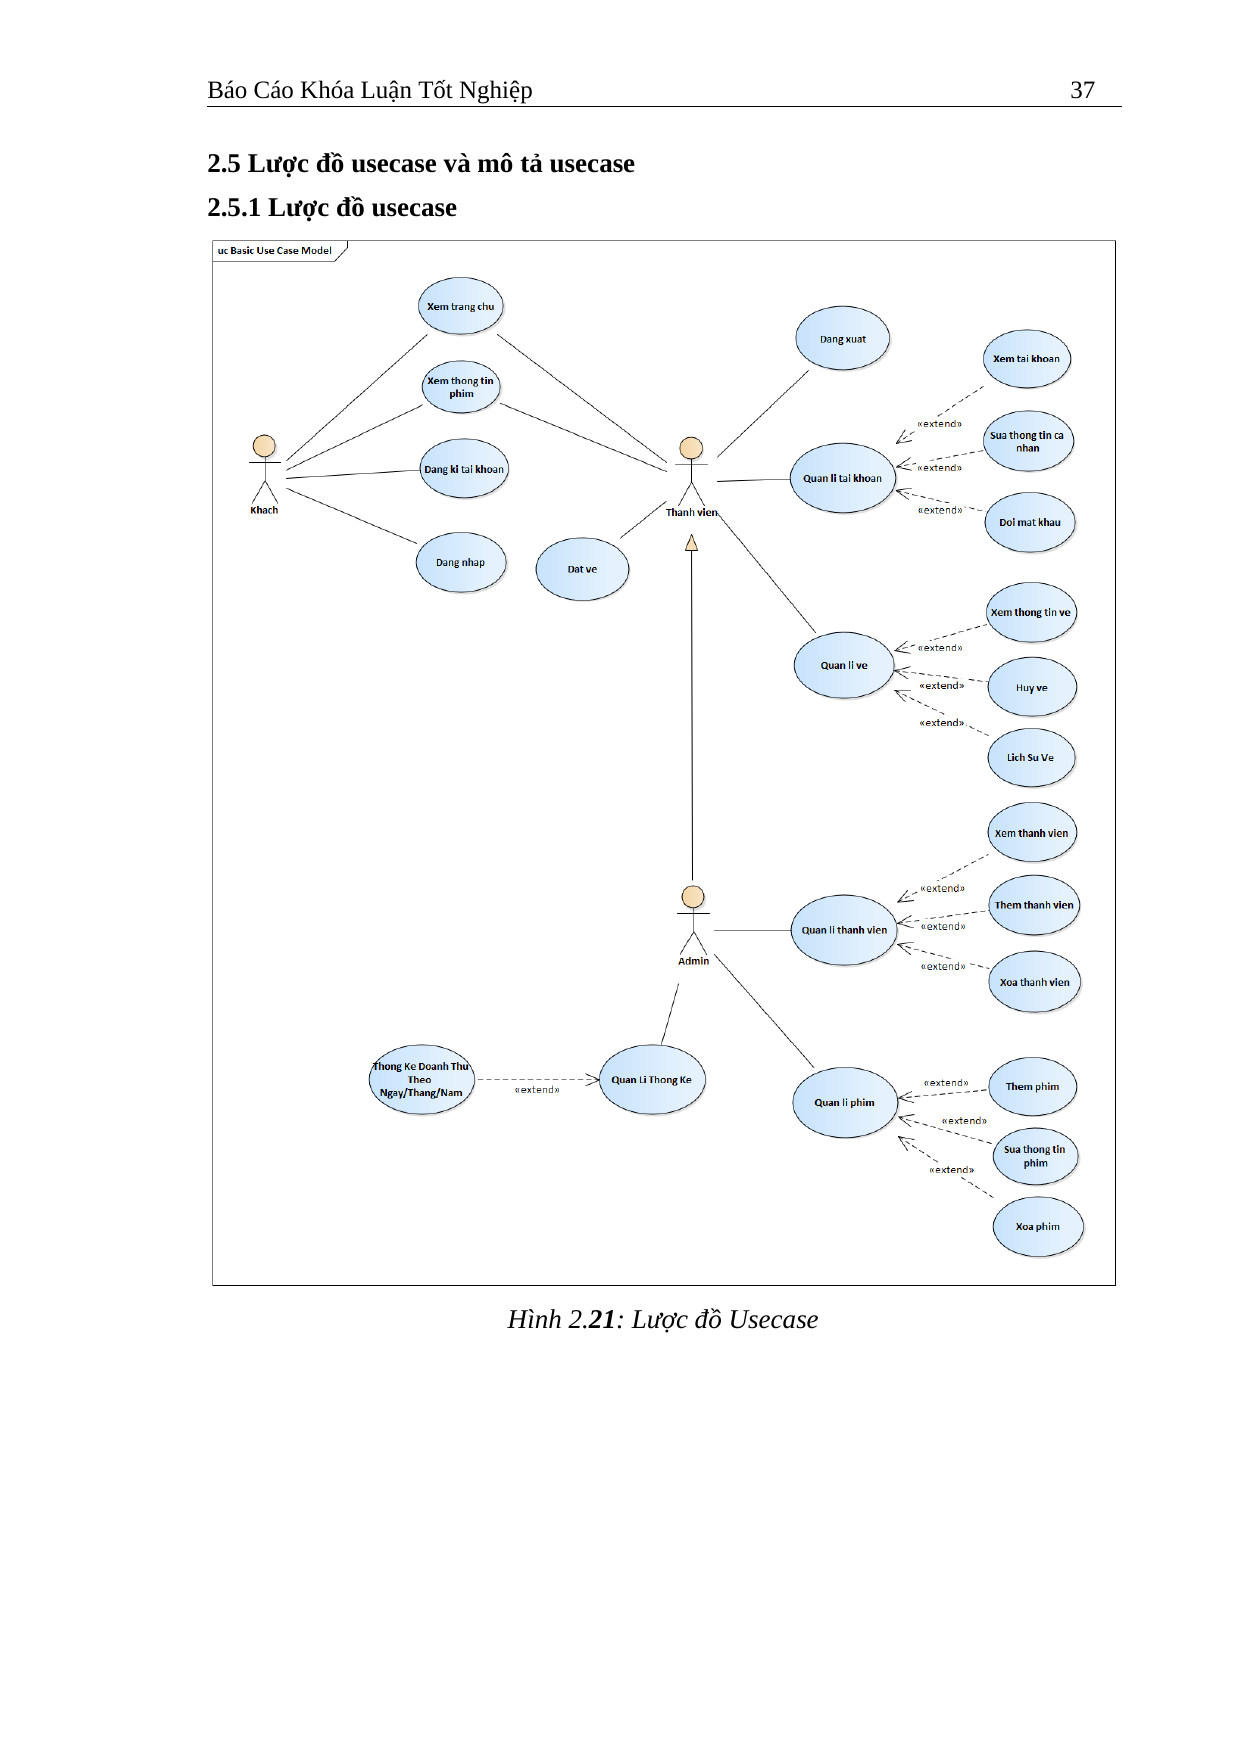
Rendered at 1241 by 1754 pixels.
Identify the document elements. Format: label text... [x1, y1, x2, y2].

subtitle 2.5 Lược đồ usecase và mô tả usecase [207, 147, 1122, 178]
subtitle 2.5.1 Lược đồ usecase [207, 191, 1122, 222]
picture [207, 234, 1121, 1291]
